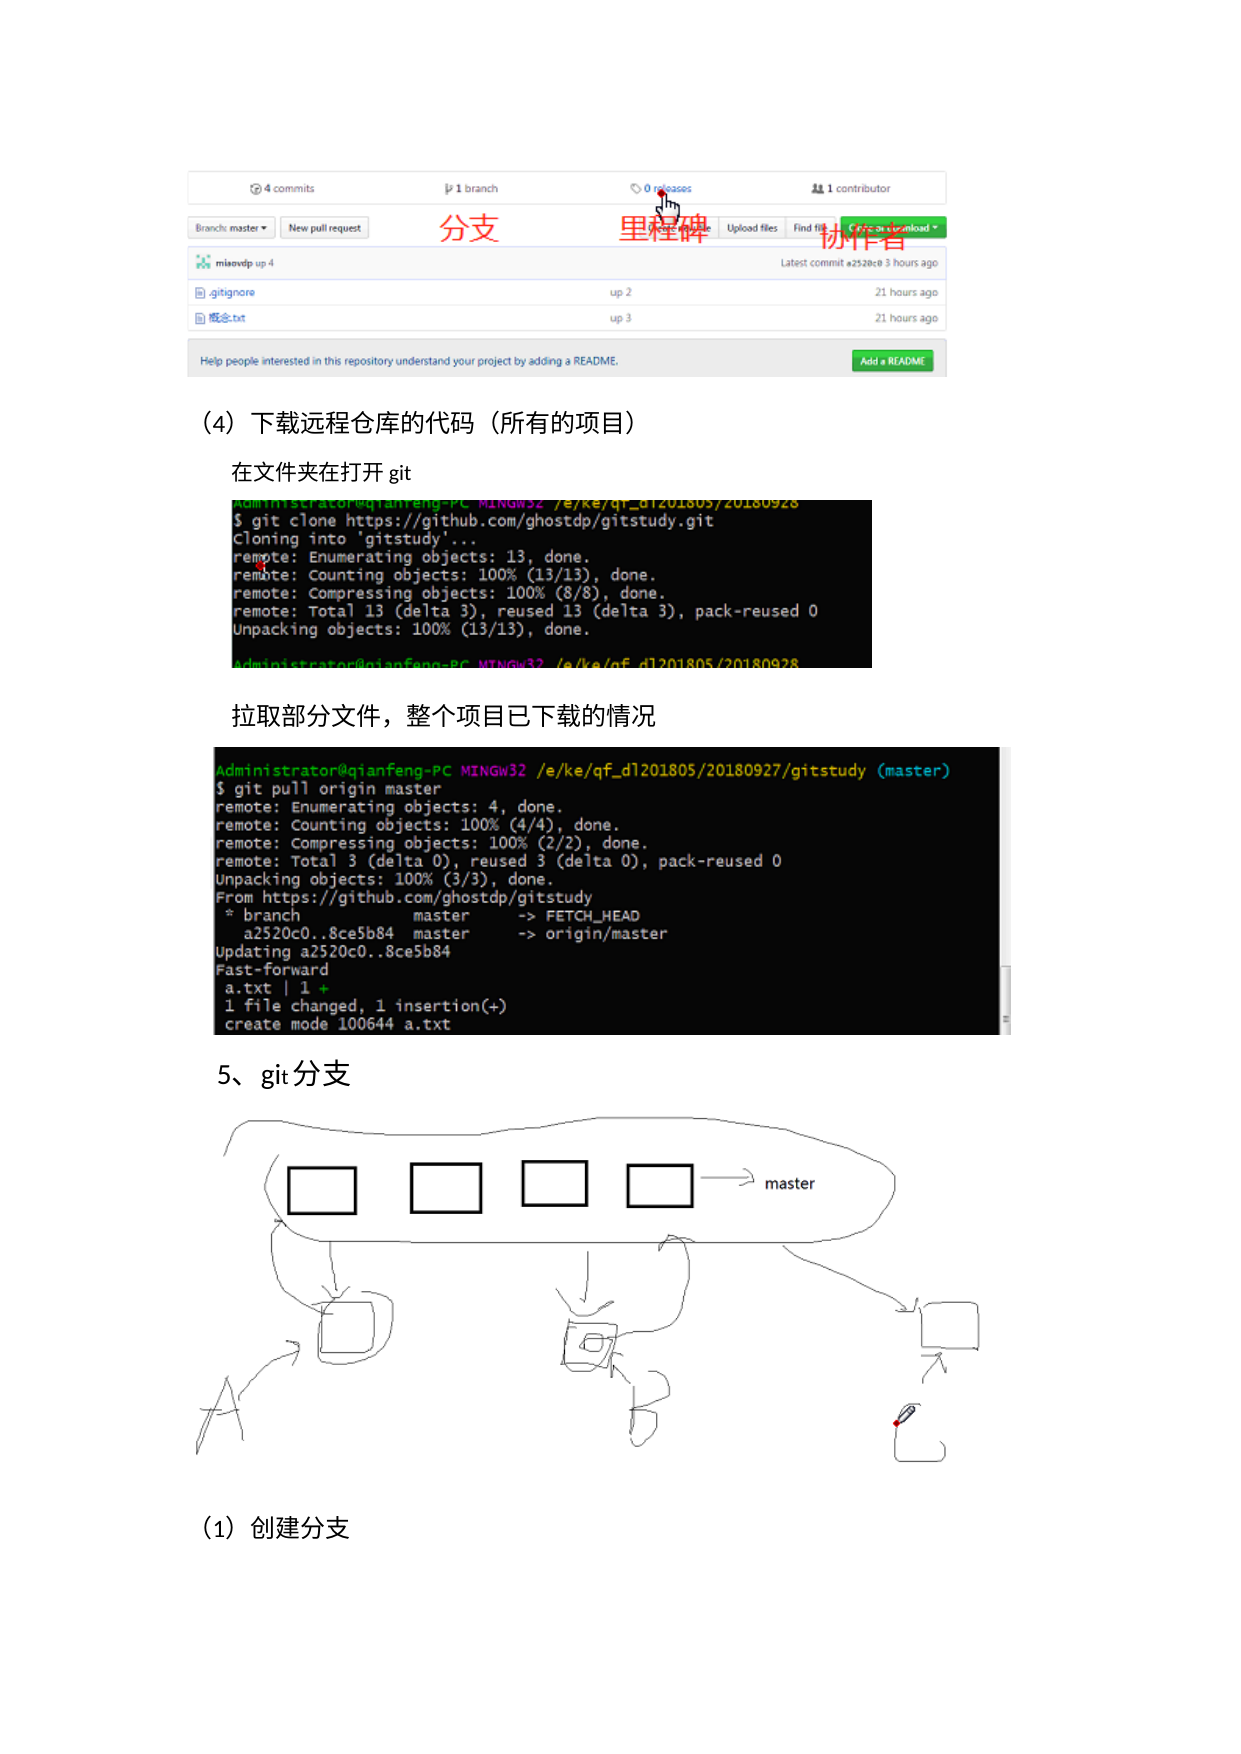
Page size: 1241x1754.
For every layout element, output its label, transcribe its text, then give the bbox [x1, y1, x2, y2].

text （1）创建分支 [187, 1494, 1053, 1559]
picture [231, 500, 872, 668]
picture [187, 162, 1053, 377]
picture [187, 1104, 1053, 1489]
text 拉取部分文件，整个项目已下载的情况 [187, 682, 1053, 747]
picture [209, 747, 1011, 1035]
text （4）下载远程仓库的代码（所有的项目） [187, 389, 1053, 454]
text 5、git分支 [187, 1039, 1053, 1104]
text 在文件夹在打开git [187, 454, 1053, 487]
